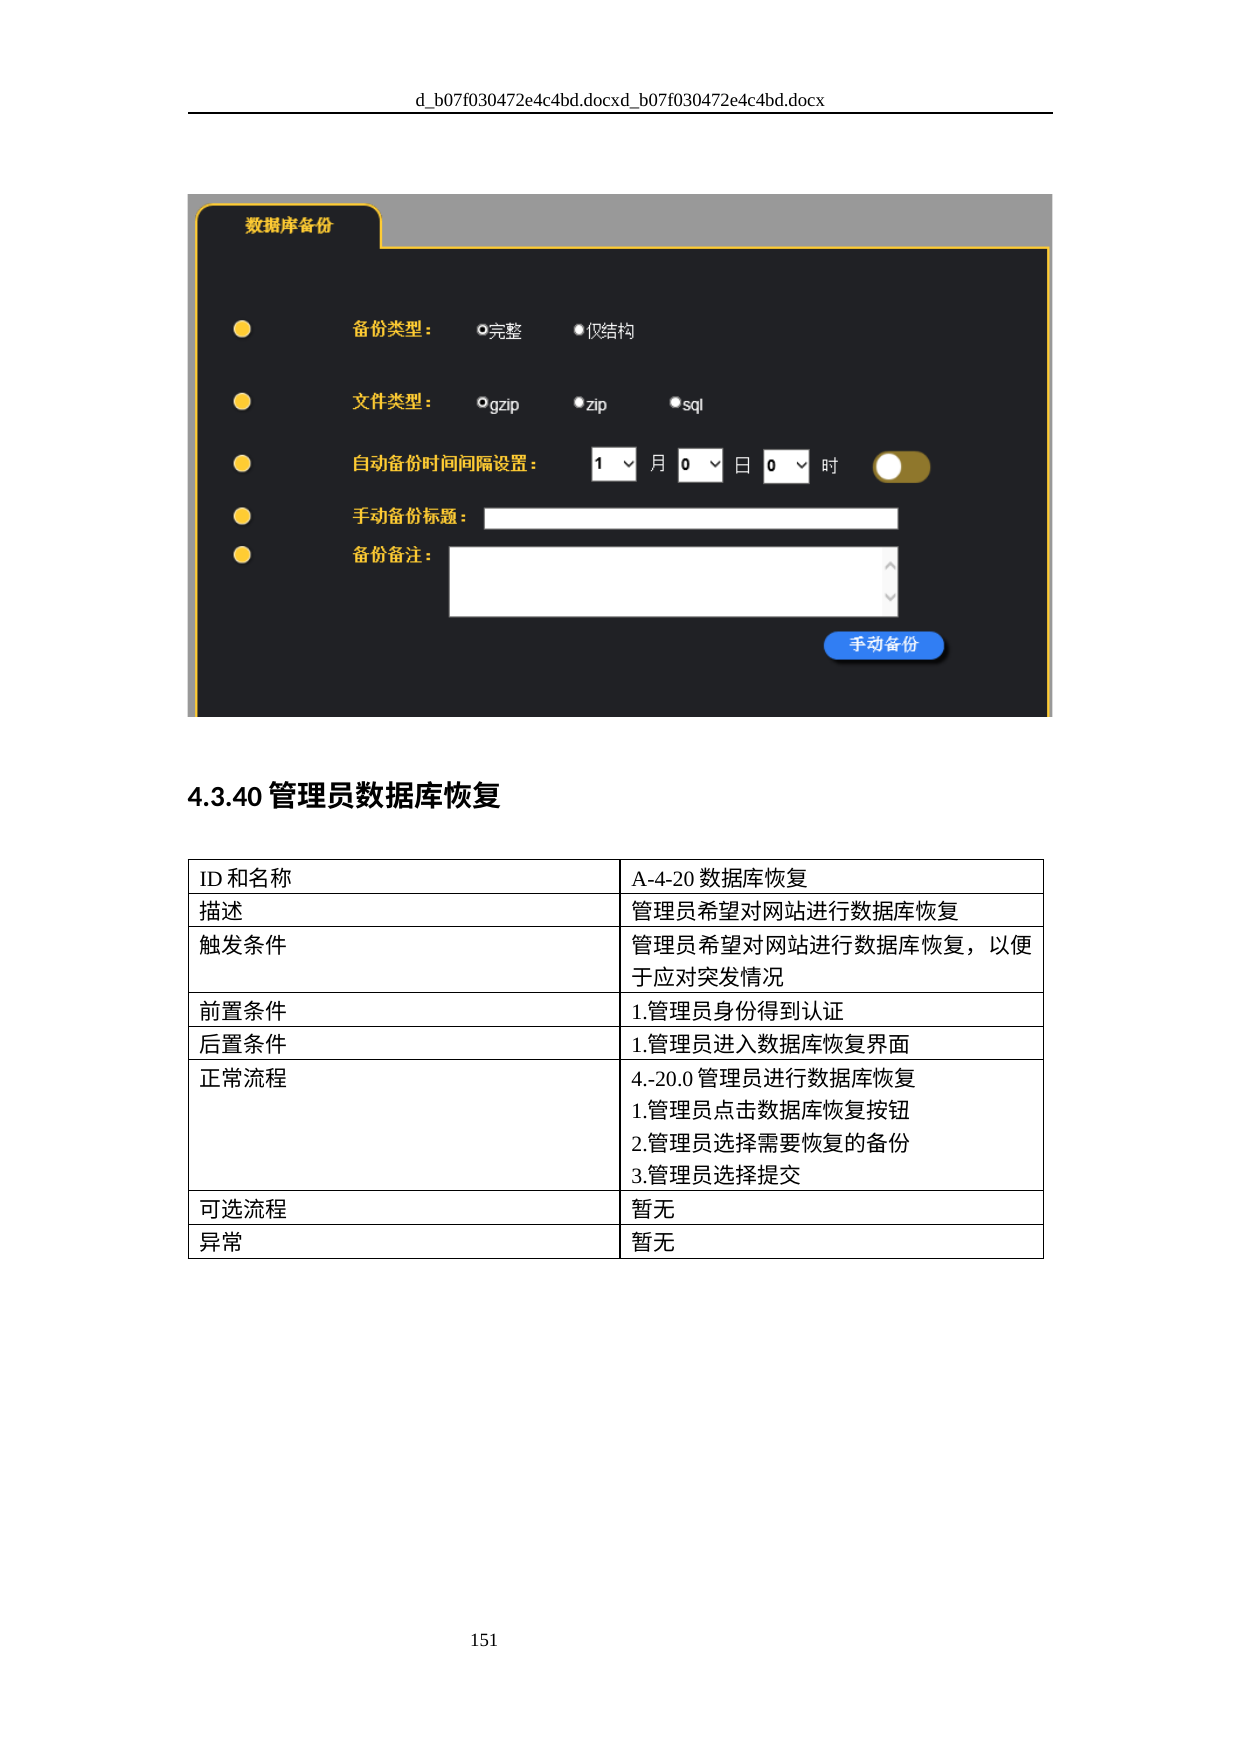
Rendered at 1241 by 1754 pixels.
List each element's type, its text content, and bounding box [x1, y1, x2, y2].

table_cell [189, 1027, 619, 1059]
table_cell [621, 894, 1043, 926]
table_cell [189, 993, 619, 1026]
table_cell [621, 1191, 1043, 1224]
subtitle 4.3.40管理员数据库恢复 [187, 762, 1053, 827]
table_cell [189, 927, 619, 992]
picture [187, 194, 1053, 717]
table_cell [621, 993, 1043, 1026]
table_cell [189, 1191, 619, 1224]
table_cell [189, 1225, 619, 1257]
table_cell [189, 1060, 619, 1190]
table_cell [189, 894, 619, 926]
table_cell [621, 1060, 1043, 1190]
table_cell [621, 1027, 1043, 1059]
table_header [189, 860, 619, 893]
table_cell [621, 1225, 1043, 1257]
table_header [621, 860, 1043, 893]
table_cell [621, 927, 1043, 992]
